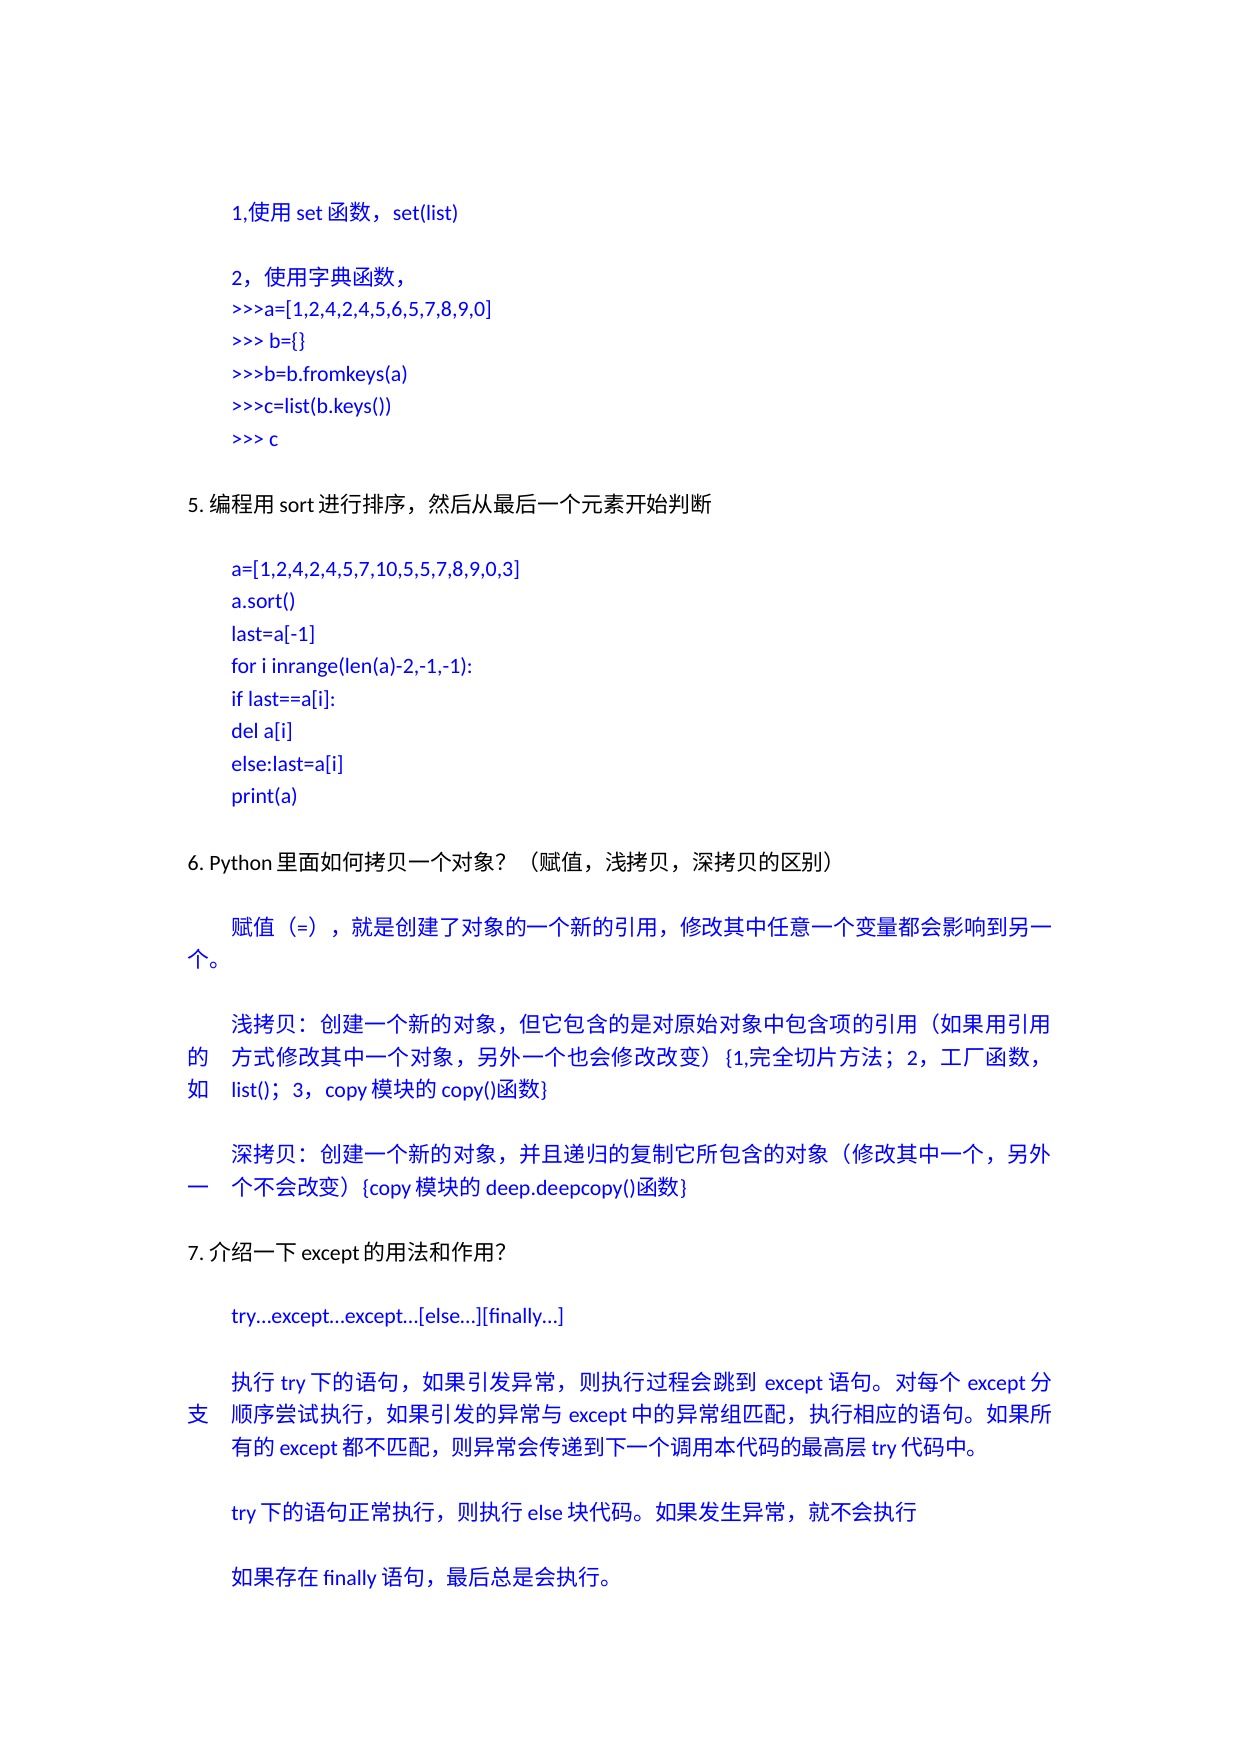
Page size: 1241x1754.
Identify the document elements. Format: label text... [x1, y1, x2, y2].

list 1,使用set函数，set(list) [187, 194, 1053, 227]
list 2，使用字典函数， [187, 259, 1053, 292]
list Python里面如何拷贝一个对象？（赋值，浅拷贝，深拷贝的区别） [187, 844, 1053, 877]
list >>>a=[1,2,4,2,4,5,6,5,7,8,9,0] [187, 292, 1053, 324]
list 如果存在finally语句，最后总是会执行。 [187, 1559, 1053, 1592]
list try下的语句正常执行，则执行else块代码。如果发生异常，就不会执行 [187, 1494, 1053, 1527]
list 深拷贝：创建一个新的对象，并且递归的复制它所包含的对象（修改其中一个，另外一 个不会改变）{copy模块的deep.deepcopy()函数} [187, 1137, 1053, 1202]
list a.sort() [187, 584, 1053, 617]
list del a[i] [187, 714, 1053, 747]
list >>> c [187, 422, 1053, 454]
list 执行try下的语句，如果引发异常，则执行过程会跳到except语句。对每个except分支 顺序尝试执行，如果引发的异常与except中的异常组匹配，执行相应的语句。如果所 有的except都不匹配，则异常会传递到下一个调用本代码的最高层try代码中。 [187, 1364, 1053, 1462]
list 赋值（=），就是创建了对象的一个新的引用，修改其中任意一个变量都会影响到另一个。 [187, 909, 1053, 974]
list last=a[-1] [187, 617, 1053, 649]
list if last==a[i]: [187, 682, 1053, 714]
list 浅拷贝：创建一个新的对象，但它包含的是对原始对象中包含项的引用（如果用引用的 方式修改其中一个对象，另外一个也会修改改变）{1,完全切片方法；2，工厂函数，如 list()；3，copy模块的copy()函数} [187, 1007, 1053, 1104]
list else:last=a[i] [187, 747, 1053, 779]
list >>> b={} [187, 324, 1053, 357]
list >>>c=list(b.keys()) [187, 389, 1053, 422]
list 介绍一下except的用法和作用？ [187, 1234, 1053, 1267]
list >>>b=b.fromkeys(a) [187, 357, 1053, 389]
list 编程用sort进行排序，然后从最后一个元素开始判断 [187, 487, 1053, 519]
list print(a) [187, 779, 1053, 812]
list a=[1,2,4,2,4,5,7,10,5,5,7,8,9,0,3] [187, 552, 1053, 584]
list for i inrange(len(a)-2,-1,-1): [187, 649, 1053, 682]
list try…except…except…[else…][finally…] [187, 1299, 1053, 1332]
